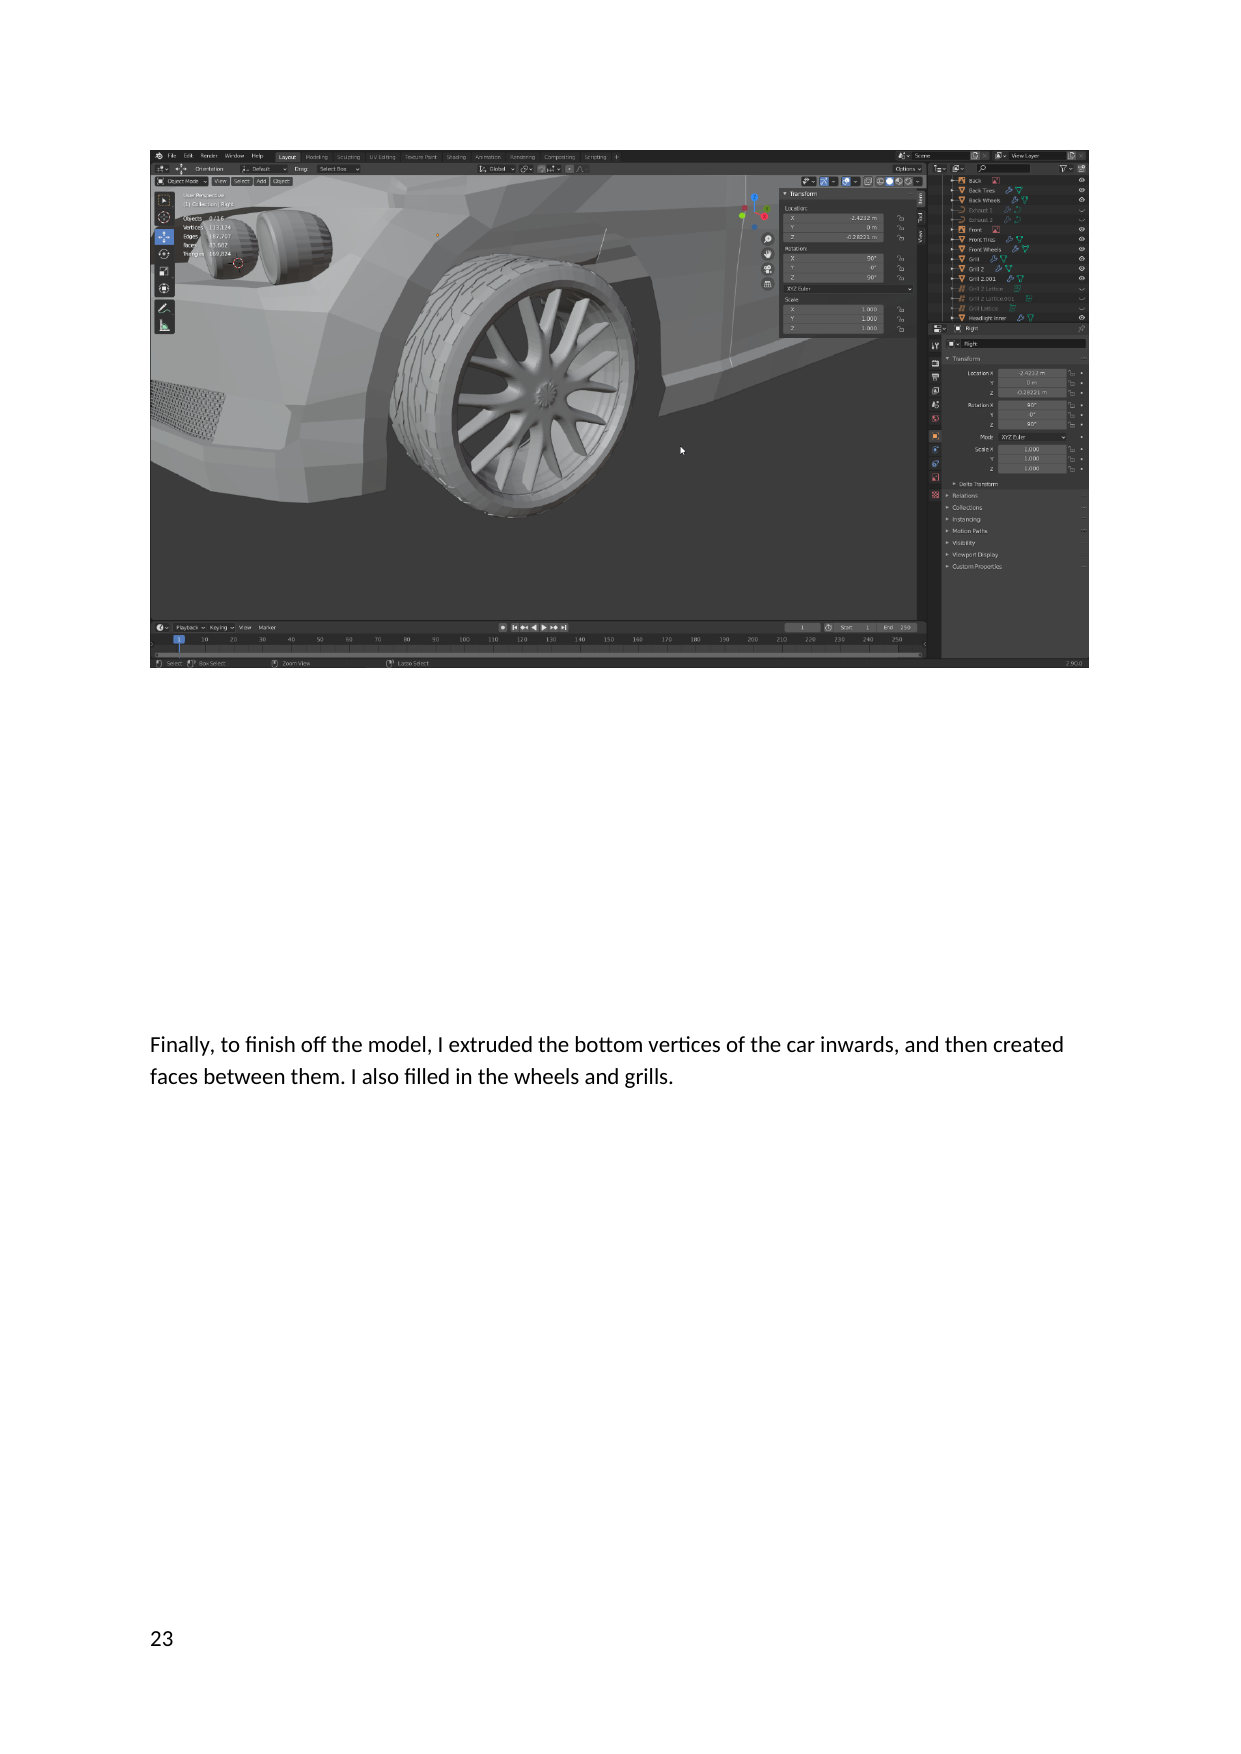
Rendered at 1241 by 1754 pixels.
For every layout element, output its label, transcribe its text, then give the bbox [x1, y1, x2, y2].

text Finally, to finish off the model, I extruded the bottom vertices of the car inwards, and then created faces between them. I also filled in the wheels and grills. [150, 1030, 1090, 1090]
picture [150, 150, 1089, 668]
